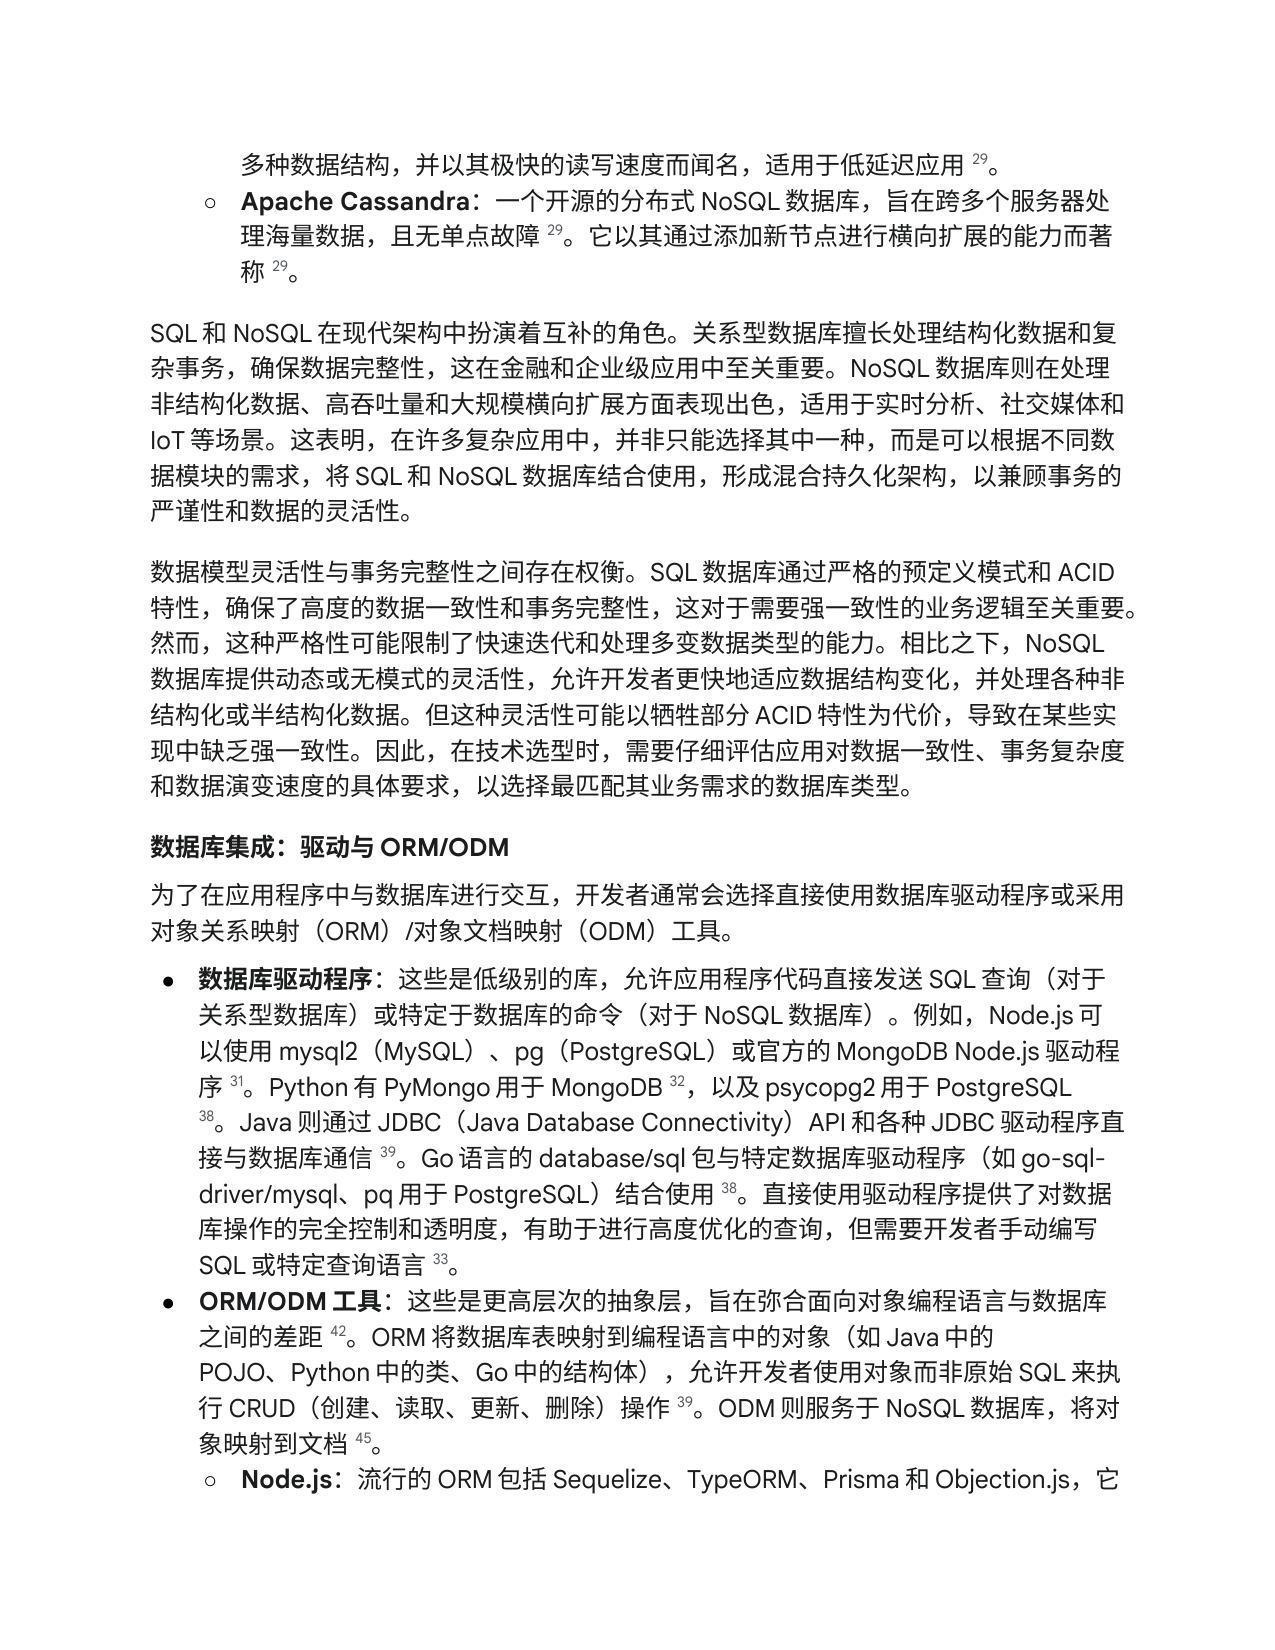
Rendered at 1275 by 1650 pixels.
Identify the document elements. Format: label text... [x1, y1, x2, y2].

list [203, 1465, 1125, 1496]
subtitle 数据库集成：驱动与ORM/ODM [150, 832, 1125, 864]
text SQL和NoSQL在现代架构中扮演着互补的角色。关系型数据库擅长处理结构化数据和复杂事务，确保数据完整性，这在金融和企业级应用中至关重要。NoSQL数据库则在处理非结构化数据、高吞吐量和大规模横向扩展方面表现出色，适用于实时分析、社交媒体和IoT等场景。这表明，在许多复杂应用中，并非只能选择其中一种，而是可以根据不同数据模块的需求，将SQL和NoSQL数据库结合使用，形成混合持久化架构，以兼顾事务的严谨性和数据的灵活性。 [150, 318, 1125, 528]
list Apache Cassandra：一个开源的分布式NoSQL数据库，旨在跨多个服务器处理海量数据，且无单点故障 29。它以其通过添加新节点进行横向扩展的能力而著称 29。 [203, 186, 1125, 288]
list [203, 150, 1125, 181]
list ORM/ODM工具：这些是更高层次的抽象层，旨在弥合面向对象编程语言与数据库之间的差距 42。ORM将数据库表映射到编程语言中的对象（如Java中的POJO、Python中的类、Go中的结构体），允许开发者使用对象而非原始SQL来执行CRUD（创建、读取、更新、删除）操作 39。ODM则服务于NoSQL数据库，将对象映射到文档 45。 [161, 1286, 1125, 1460]
text 为了在应用程序中与数据库进行交互，开发者通常会选择直接使用数据库驱动程序或采用对象关系映射（ORM）/对象文档映射（ODM）工具。 [150, 881, 1125, 948]
text 数据模型灵活性与事务完整性之间存在权衡。SQL数据库通过严格的预定义模式和ACID特性，确保了高度的数据一致性和事务完整性，这对于需要强一致性的业务逻辑至关重要。然而，这种严格性可能限制了快速迭代和处理多变数据类型的能力。相比之下，NoSQL数据库提供动态或无模式的灵活性，允许开发者更快地适应数据结构变化，并处理各种非结构化或半结构化数据。但这种灵活性可能以牺牲部分ACID特性为代价，导致在某些实现中缺乏强一致性。因此，在技术选型时，需要仔细评估应用对数据一致性、事务复杂度和数据演变速度的具体要求，以选择最匹配其业务需求的数据库类型。 [150, 557, 1125, 803]
list 数据库驱动程序：这些是低级别的库，允许应用程序代码直接发送SQL查询（对于关系型数据库）或特定于数据库的命令（对于NoSQL数据库）。例如，Node.js可以使用mysql2（MySQL）、pg（PostgreSQL）或官方的MongoDB Node.js驱动程序 31。Python有PyMongo用于MongoDB 32，以及psycopg2用于PostgreSQL 38。Java则通过JDBC（Java Database Connectivity）API和各种JDBC驱动程序直接与数据库通信 39。Go语言的database/sql包与特定数据库驱动程序（如go-sql-driver/mysql、pq用于PostgreSQL）结合使用 38。直接使用驱动程序提供了对数据库操作的完全控制和透明度，有助于进行高度优化的查询，但需要开发者手动编写SQL或特定查询语言 33。 [161, 964, 1125, 1282]
